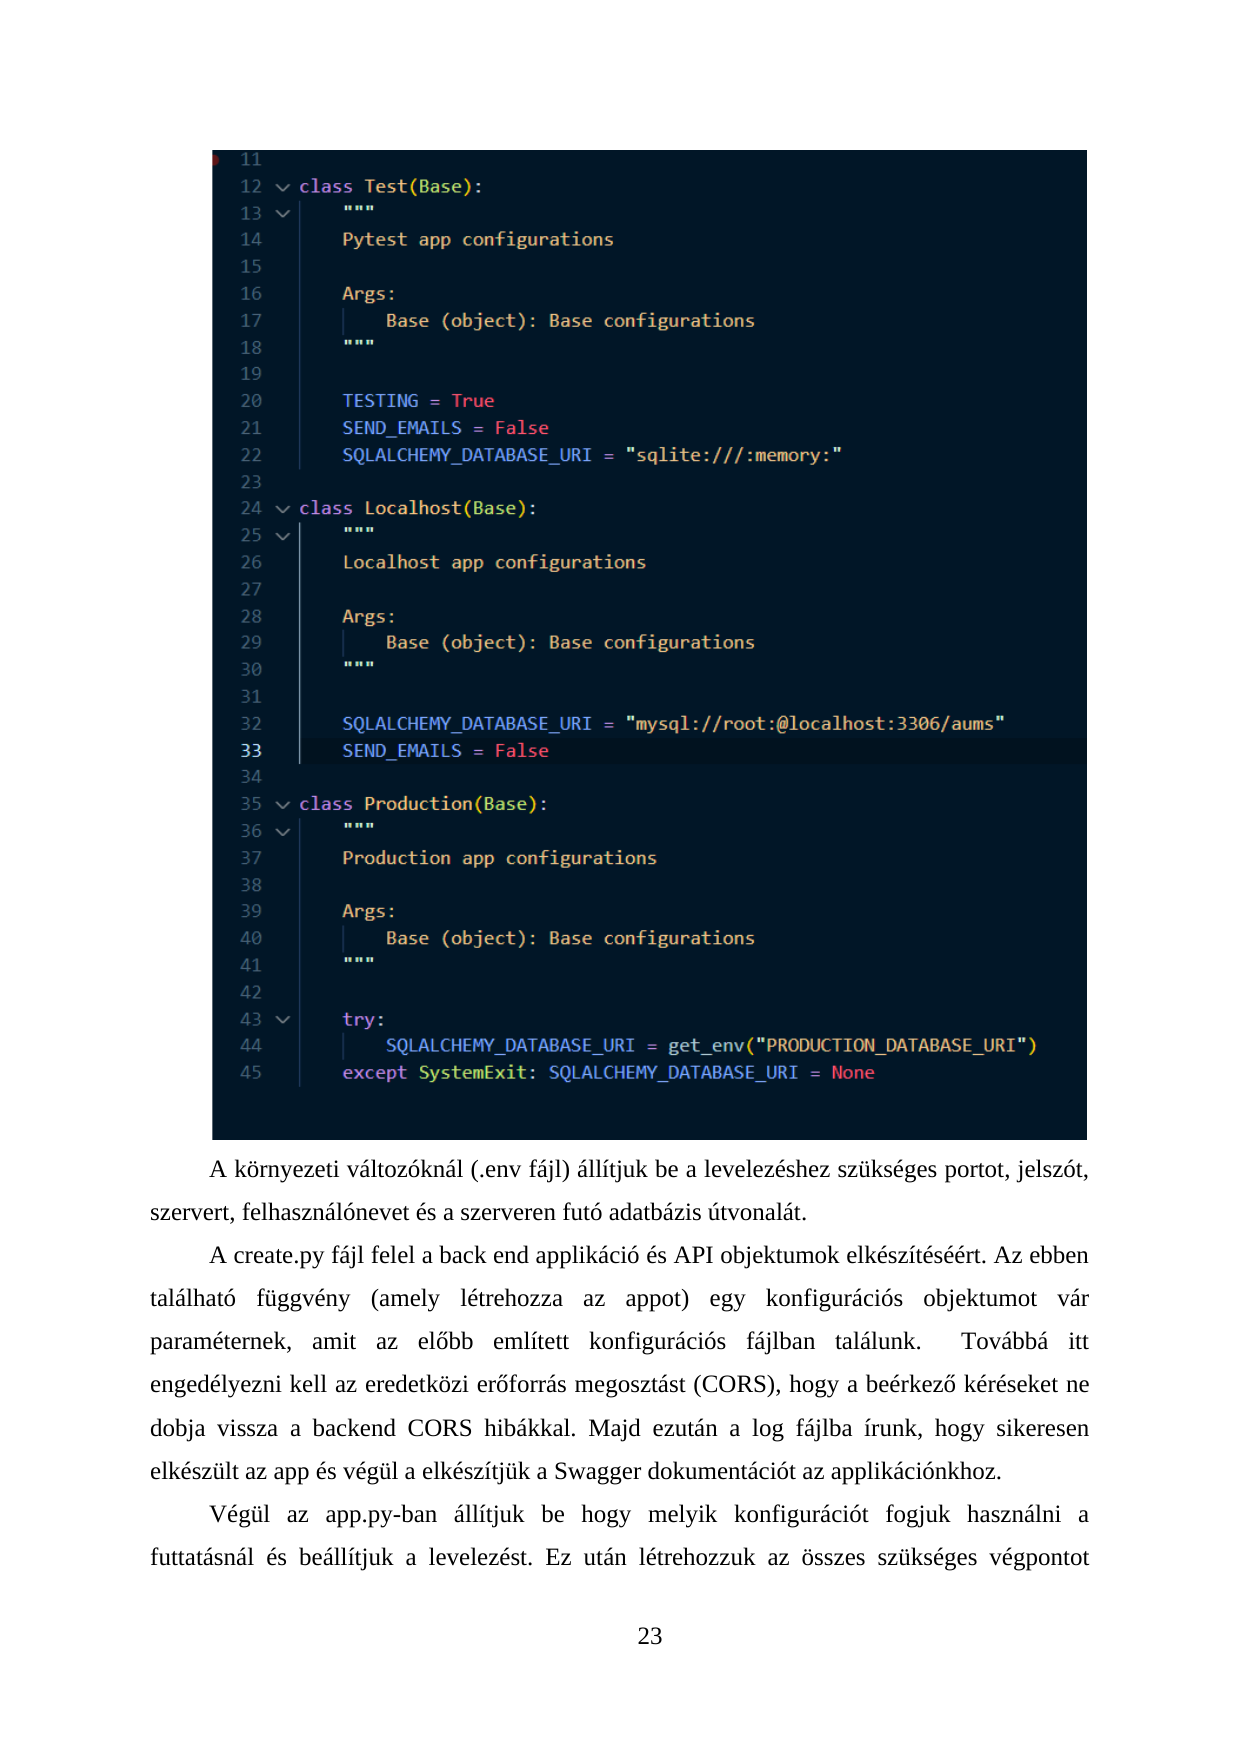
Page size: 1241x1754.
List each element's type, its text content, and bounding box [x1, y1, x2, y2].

text A környezeti változóknál (.env fájl) állítjuk be a levelezéshez szükséges portot, jelszót, szervert, felhasználónevet és a szerveren futó adatbázis útvonalát. [150, 1154, 1090, 1226]
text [150, 1499, 1090, 1571]
picture [212, 150, 1087, 1140]
text A create.py fájl felel a back end applikáció és API objektumok elkészítéséért. Az ebben található függvény (amely létrehozza az appot) egy konfigurációs objektumot vár paraméternek, amit az előbb említett konfigurációs fájlban találunk. Továbbá itt engedélyezni kell az eredetközi erőforrás megosztást (CORS), hogy a beérkező kéréseket ne dobja vissza a backend CORS hibákkal. Majd ezután a log fájlba írunk, hogy sikeresen elkészült az app és végül a elkészítjük a Swagger dokumentációt az applikációnkhoz. [150, 1240, 1090, 1484]
